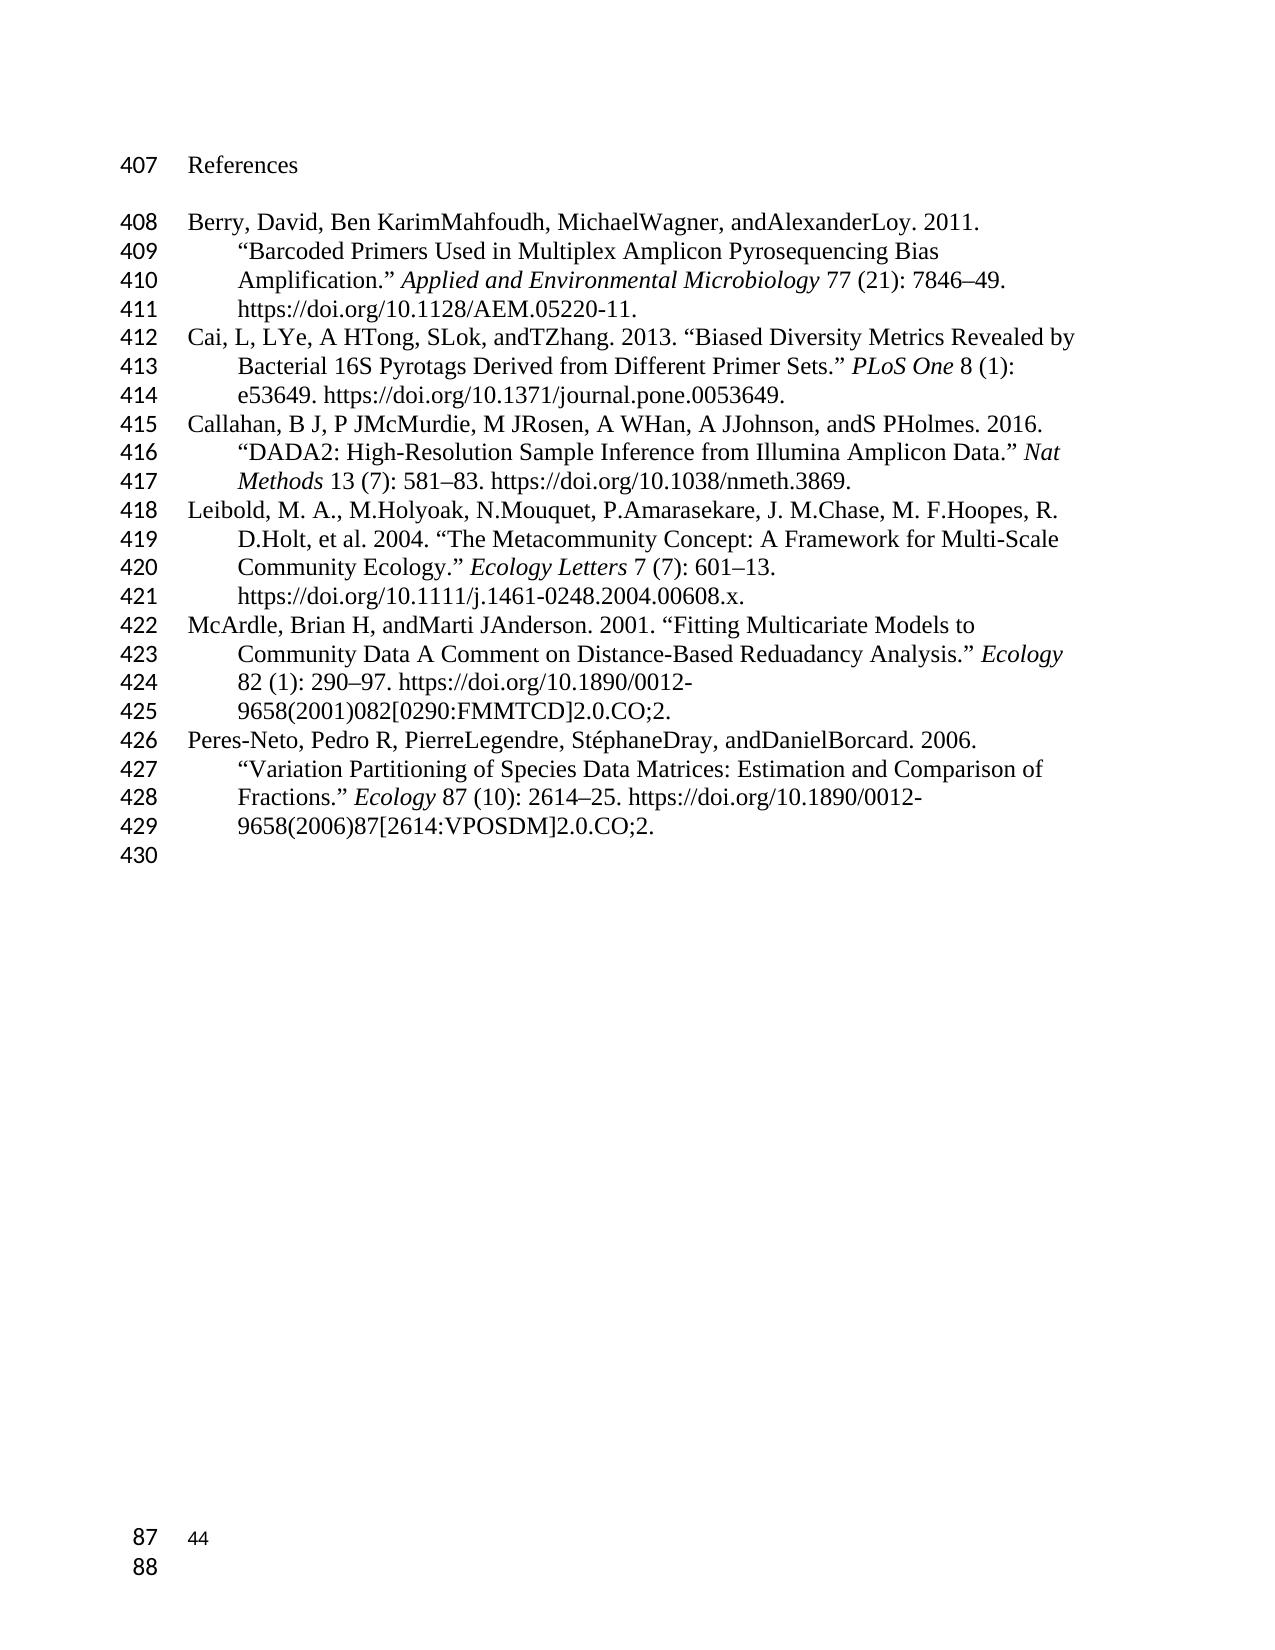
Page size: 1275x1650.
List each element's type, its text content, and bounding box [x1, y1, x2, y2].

text References [187, 150, 1088, 179]
text Berry, David, Ben KarimMahfoudh, MichaelWagner, andAlexanderLoy. 2011. “Barcoded Primers Used in Multiplex Amplicon Pyrosequencing Bias Amplification.” Applied and Environmental Microbiology 77 (21): 7846–49. https://doi.org/10.1128/AEM.05220-11. [187, 207, 1088, 322]
text Leibold, M. A., M.Holyoak, N.Mouquet, P.Amarasekare, J. M.Chase, M. F.Hoopes, R. D.Holt, et al. 2004. “The Metacommunity Concept: A Framework for Multi-Scale Community Ecology.” Ecology Letters 7 (7): 601–13. https://doi.org/10.1111/j.1461-0248.2004.00608.x. [187, 495, 1088, 610]
text Cai, L, LYe, A HTong, SLok, andTZhang. 2013. “Biased Diversity Metrics Revealed by Bacterial 16S Pyrotags Derived from Different Primer Sets.” PLoS One 8 (1): e53649. https://doi.org/10.1371/journal.pone.0053649. [187, 322, 1088, 409]
text McArdle, Brian H, andMarti JAnderson. 2001. “Fitting Multicariate Models to Community Data A Comment on Distance-Based Reduadancy Analysis.” Ecology 82 (1): 290–97. https://doi.org/10.1890/0012-9658(2001)082[0290:FMMTCD]2.0.CO;2. [187, 610, 1088, 725]
text Peres-Neto, Pedro R, PierreLegendre, StéphaneDray, andDanielBorcard. 2006. “Variation Partitioning of Species Data Matrices: Estimation and Comparison of Fractions.” Ecology 87 (10): 2614–25. https://doi.org/10.1890/0012-9658(2006)87[2614:VPOSDM]2.0.CO;2. [187, 725, 1088, 840]
text Callahan, B J, P JMcMurdie, M JRosen, A WHan, A JJohnson, andS PHolmes. 2016. “DADA2: High-Resolution Sample Inference from Illumina Amplicon Data.” Nat Methods 13 (7): 581–83. https://doi.org/10.1038/nmeth.3869. [187, 409, 1088, 495]
